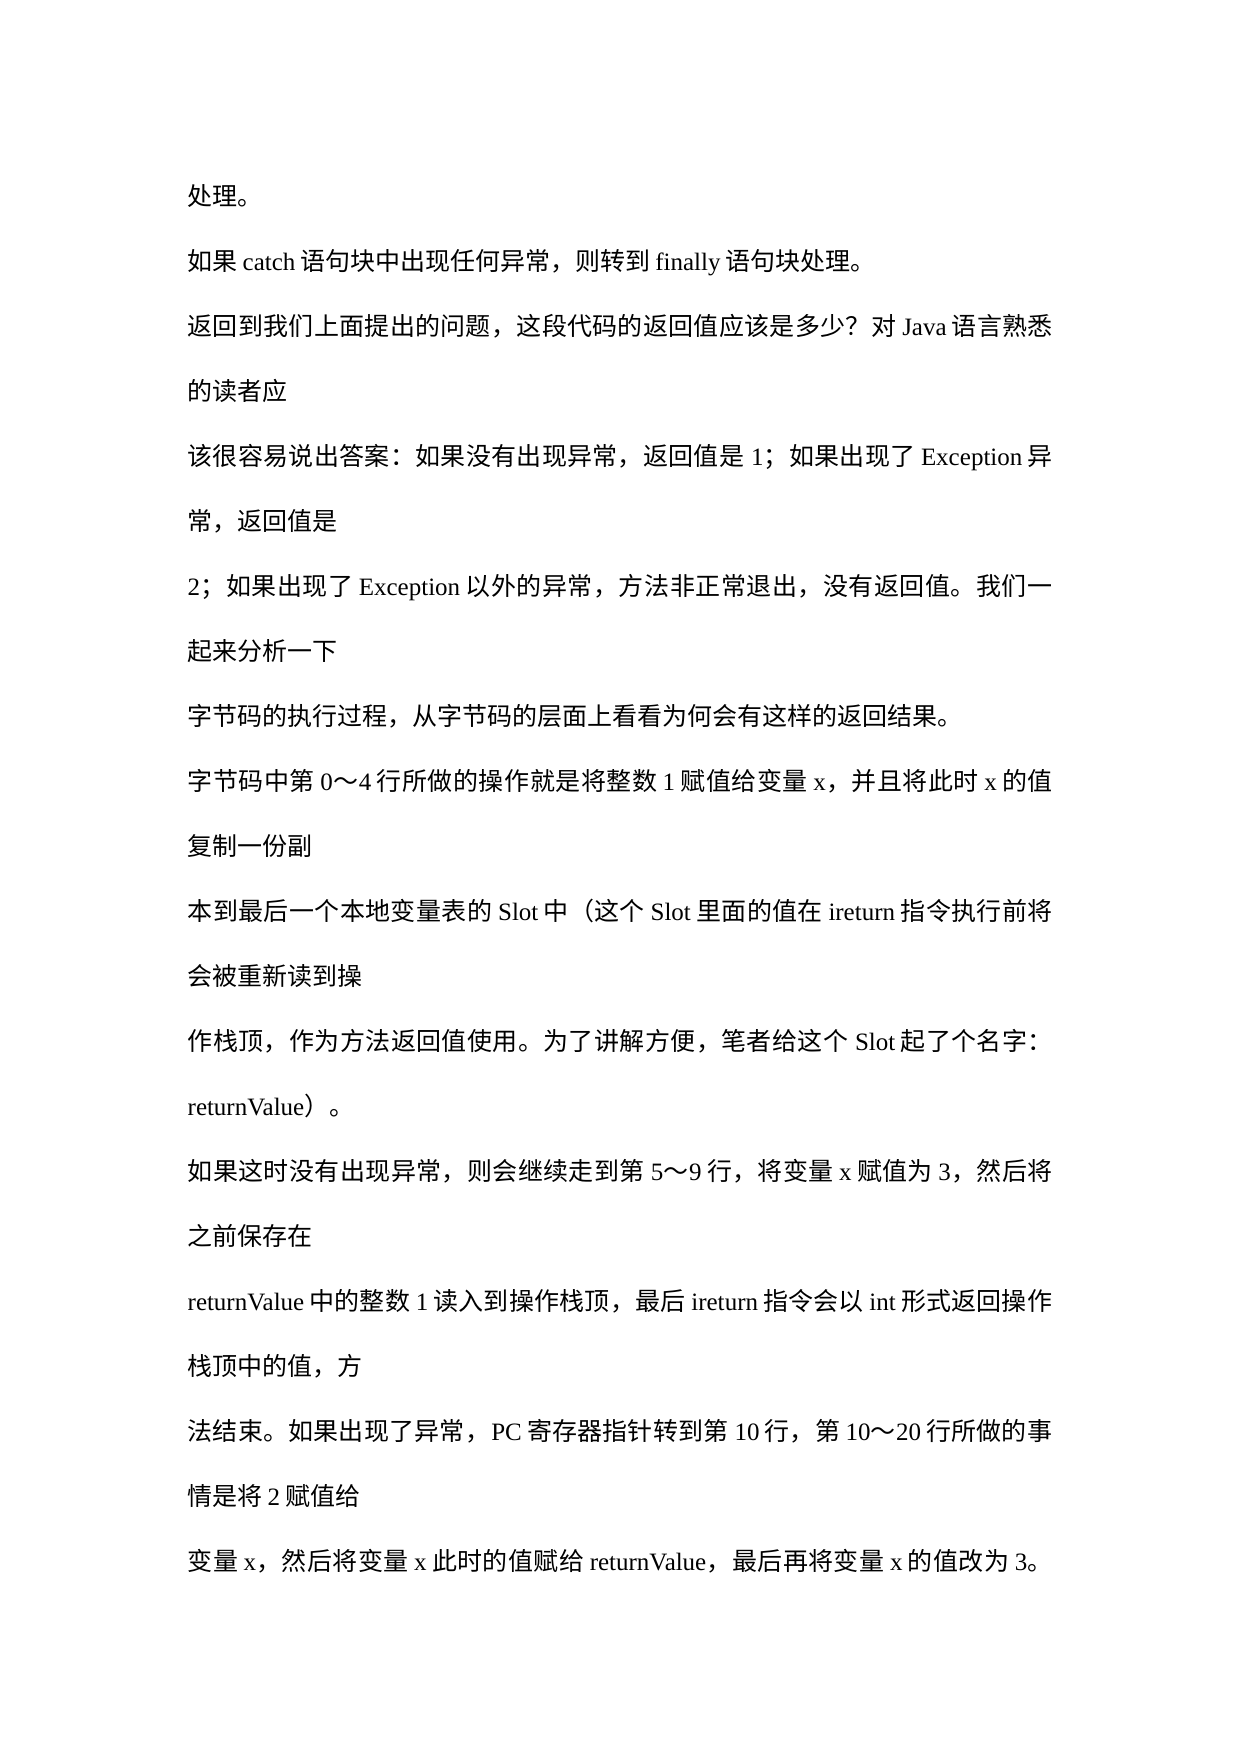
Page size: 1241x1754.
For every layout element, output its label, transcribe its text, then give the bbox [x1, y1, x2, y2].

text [187, 1527, 1053, 1592]
text 本到最后一个本地变量表的Slot中（这个Slot里面的值在ireturn指令执行前将会被重新读到操 [187, 877, 1053, 1007]
text 法结束。如果出现了异常，PC寄存器指针转到第10行，第10～20行所做的事情是将2赋值给 [187, 1397, 1053, 1527]
text returnValue中的整数1读入到操作栈顶，最后ireturn指令会以int形式返回操作栈顶中的值，方 [187, 1267, 1053, 1397]
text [187, 162, 1053, 227]
text 返回到我们上面提出的问题，这段代码的返回值应该是多少？对Java语言熟悉的读者应 [187, 292, 1053, 422]
text 如果catch语句块中出现任何异常，则转到finally语句块处理。 [187, 227, 1053, 292]
text 字节码的执行过程，从字节码的层面上看看为何会有这样的返回结果。 [187, 682, 1053, 747]
text 2；如果出现了Exception以外的异常，方法非正常退出，没有返回值。我们一起来分析一下 [187, 552, 1053, 682]
text 如果这时没有出现异常，则会继续走到第5～9行，将变量x赋值为3，然后将之前保存在 [187, 1137, 1053, 1267]
text 该很容易说出答案：如果没有出现异常，返回值是1；如果出现了Exception异常，返回值是 [187, 422, 1053, 552]
text 作栈顶，作为方法返回值使用。为了讲解方便，笔者给这个Slot起了个名字：returnValue）。 [187, 1007, 1053, 1137]
text 字节码中第0～4行所做的操作就是将整数1赋值给变量x，并且将此时x的值复制一份副 [187, 747, 1053, 877]
